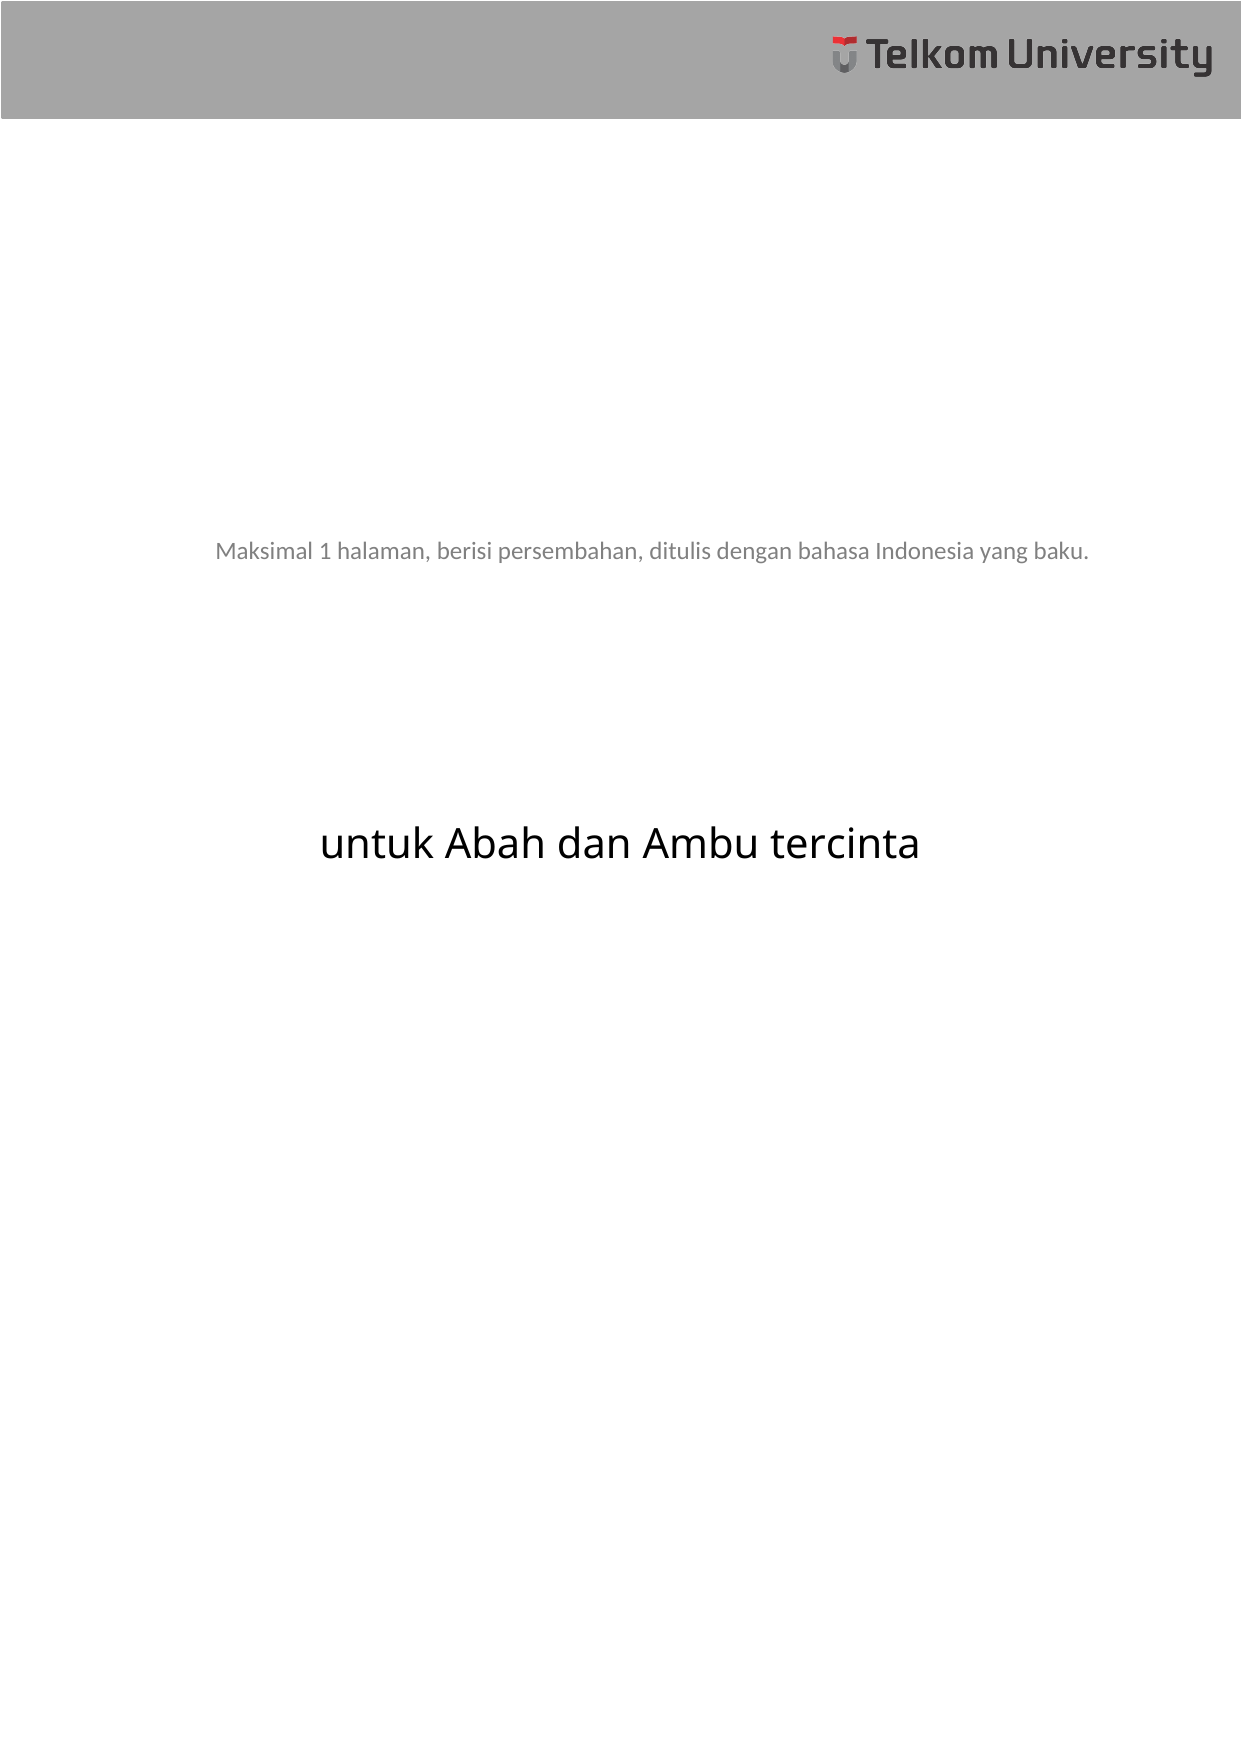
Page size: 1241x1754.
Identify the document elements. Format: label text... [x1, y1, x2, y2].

picture [832, 36, 1212, 77]
text untuk Abah dan Ambu tercinta [150, 814, 1090, 871]
text Maksimal 1 halaman, berisi persembahan, ditulis dengan bahasa Indonesia yang baku. [150, 535, 1090, 565]
